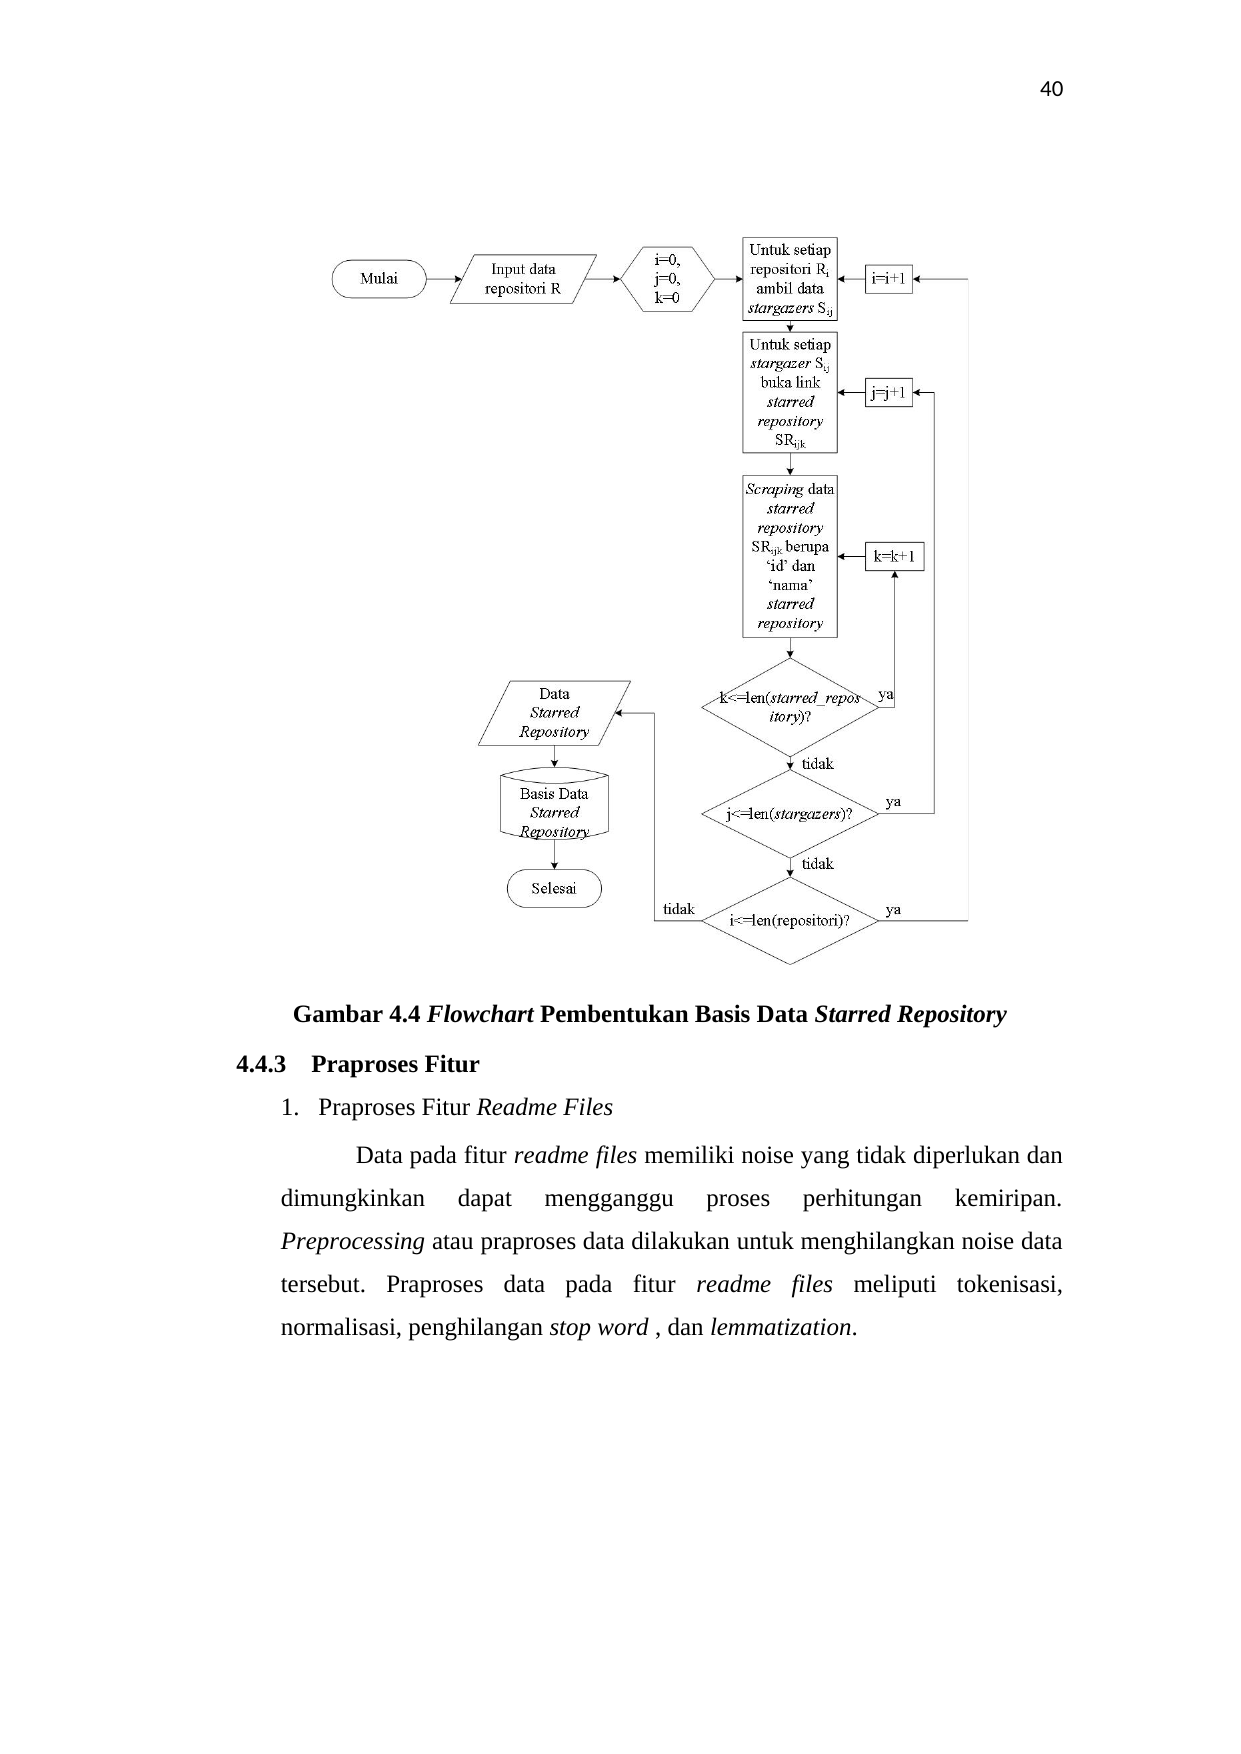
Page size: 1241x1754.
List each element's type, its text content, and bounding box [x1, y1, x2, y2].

text Gambar 4.4 Flowchart Pembentukan Basis Data Starred Repository [236, 999, 1063, 1028]
list Praproses Fitur Readme Files [281, 1092, 1063, 1121]
picture [331, 236, 969, 965]
text Data pada fitur readme files memiliki noise yang tidak diperlukan dan dimungkinkan dapat mengganggu proses perhitungan kemiripan. Preprocessing atau praproses data dilakukan untuk menghilangkan noise data tersebut. Praproses data pada fitur readme files meliputi tokenisasi, normalisasi, penghilangan stop word , dan lemmatization. [281, 1140, 1063, 1341]
subtitle Praproses Fitur [236, 1049, 1063, 1078]
